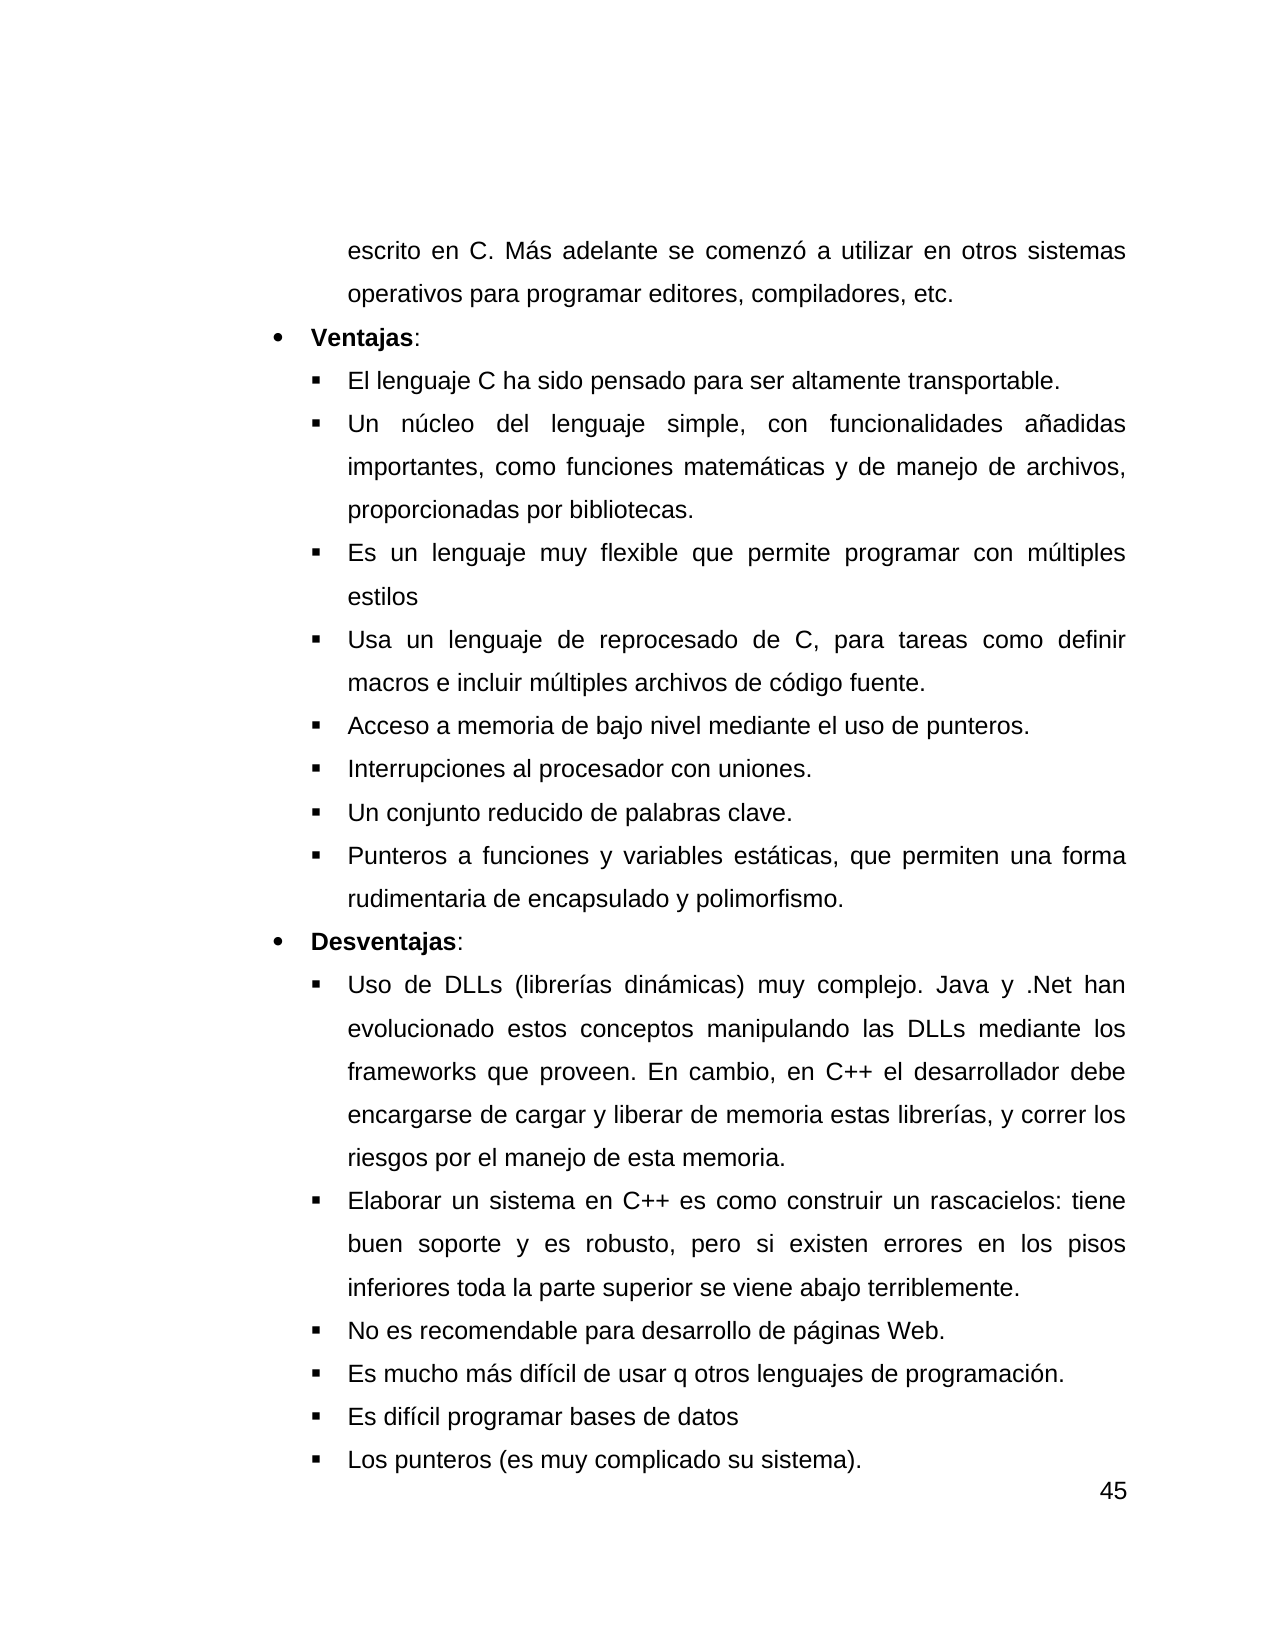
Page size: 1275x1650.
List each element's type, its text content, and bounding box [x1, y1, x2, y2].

text Es difícil programar bases de datos [310, 1402, 1127, 1431]
text Es un lenguaje muy flexible que permite programar con múltiples estilos [310, 538, 1127, 610]
text Es mucho más difícil de usar q otros lenguajes de programación. [310, 1359, 1127, 1388]
text Elaborar un sistema en C++ es como construir un rascacielos: tiene buen soporte y es robusto, pero si existen errores en los pisos inferiores toda la parte superior se viene abajo terriblemente. [310, 1186, 1127, 1301]
text Un conjunto reducido de palabras clave. [310, 798, 1127, 826]
text Uso de DLLs (librerías dinámicas) muy complejo. Java y .Net han evolucionado estos conceptos manipulando las DLLs mediante los frameworks que proveen. En cambio, en C++ el desarrollador debe encargarse de cargar y liberar de memoria estas librerías, y correr los riesgos por el manejo de esta memoria. [310, 970, 1127, 1172]
text Usa un lenguaje de reprocesado de C, para tareas como definir macros e incluir múltiples archivos de código fuente. [310, 625, 1127, 697]
text Los punteros (es muy complicado su sistema). [310, 1445, 1127, 1474]
text Acceso a memoria de bajo nivel mediante el uso de punteros. [310, 711, 1127, 740]
text No es recomendable para desarrollo de páginas Web. [310, 1316, 1127, 1344]
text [310, 236, 1127, 308]
text Un núcleo del lenguaje simple, con funcionalidades añadidas importantes, como funciones matemáticas y de manejo de archivos, proporcionadas por bibliotecas. [310, 409, 1127, 524]
text Punteros a funciones y variables estáticas, que permiten una forma rudimentaria de encapsulado y polimorfismo. [310, 841, 1127, 913]
text Interrupciones al procesador con uniones. [310, 754, 1127, 783]
text Ventajas: [273, 322, 1127, 351]
text El lenguaje C ha sido pensado para ser altamente transportable. [310, 366, 1127, 394]
text Desventajas: [273, 927, 1127, 956]
